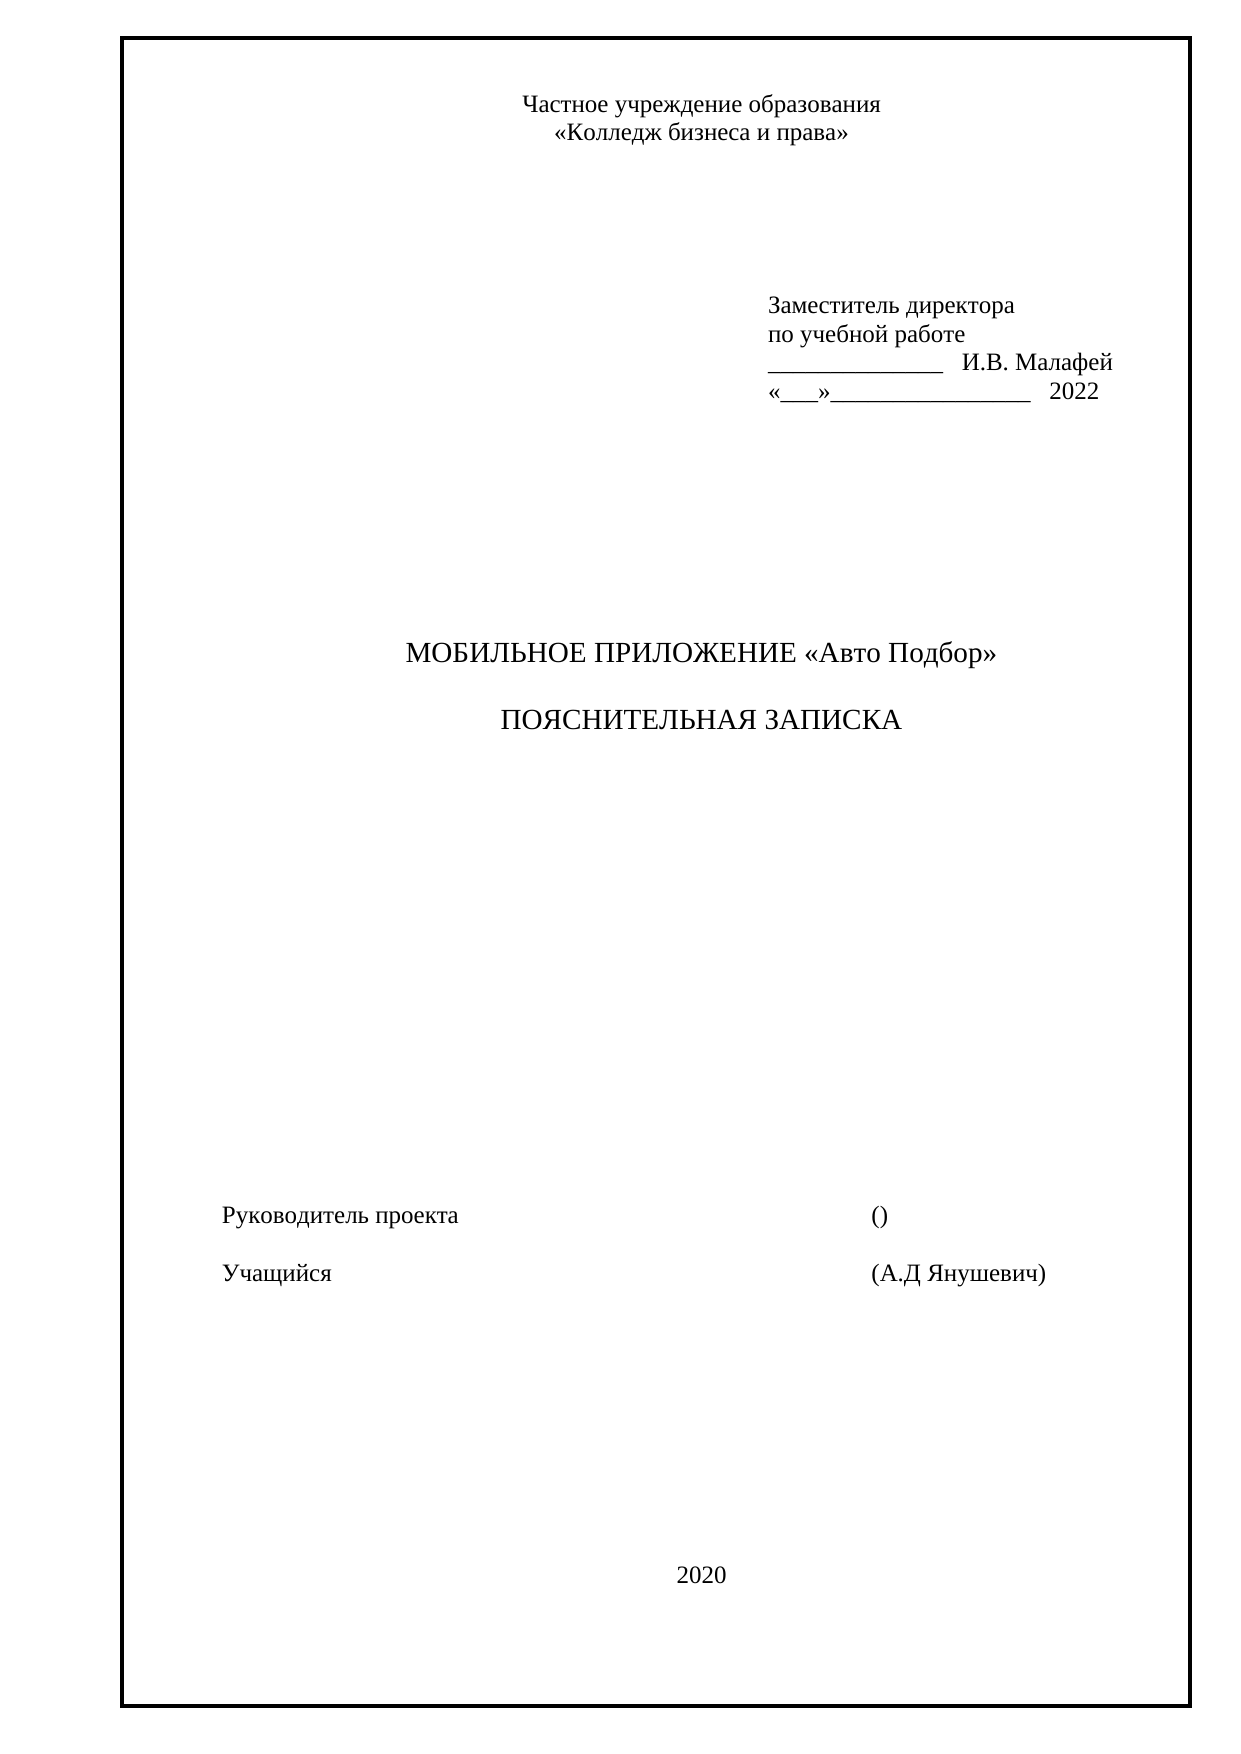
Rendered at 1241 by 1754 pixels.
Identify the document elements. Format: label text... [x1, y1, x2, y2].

text Руководитель проекта () [148, 1200, 1181, 1229]
text Учащийся (А.Д Янушевич) [148, 1258, 1181, 1287]
text Частное учреждение образования [148, 89, 1181, 117]
text по учебной работе [148, 319, 1181, 347]
text «___»________________ 2022 [148, 376, 1181, 405]
text Заместитель директора [148, 290, 1181, 319]
text МОБИЛЬНОЕ ПРИЛОЖЕНИЕ «Авто Подбор» [148, 635, 1181, 668]
text ПОЯСНИТЕЛЬНАЯ ЗАПИСКА [148, 702, 1181, 736]
text ______________ И.В. Малафей [148, 347, 1181, 376]
text 2020 [148, 1560, 1181, 1588]
text «Колледж бизнеса и права» [148, 117, 1181, 146]
